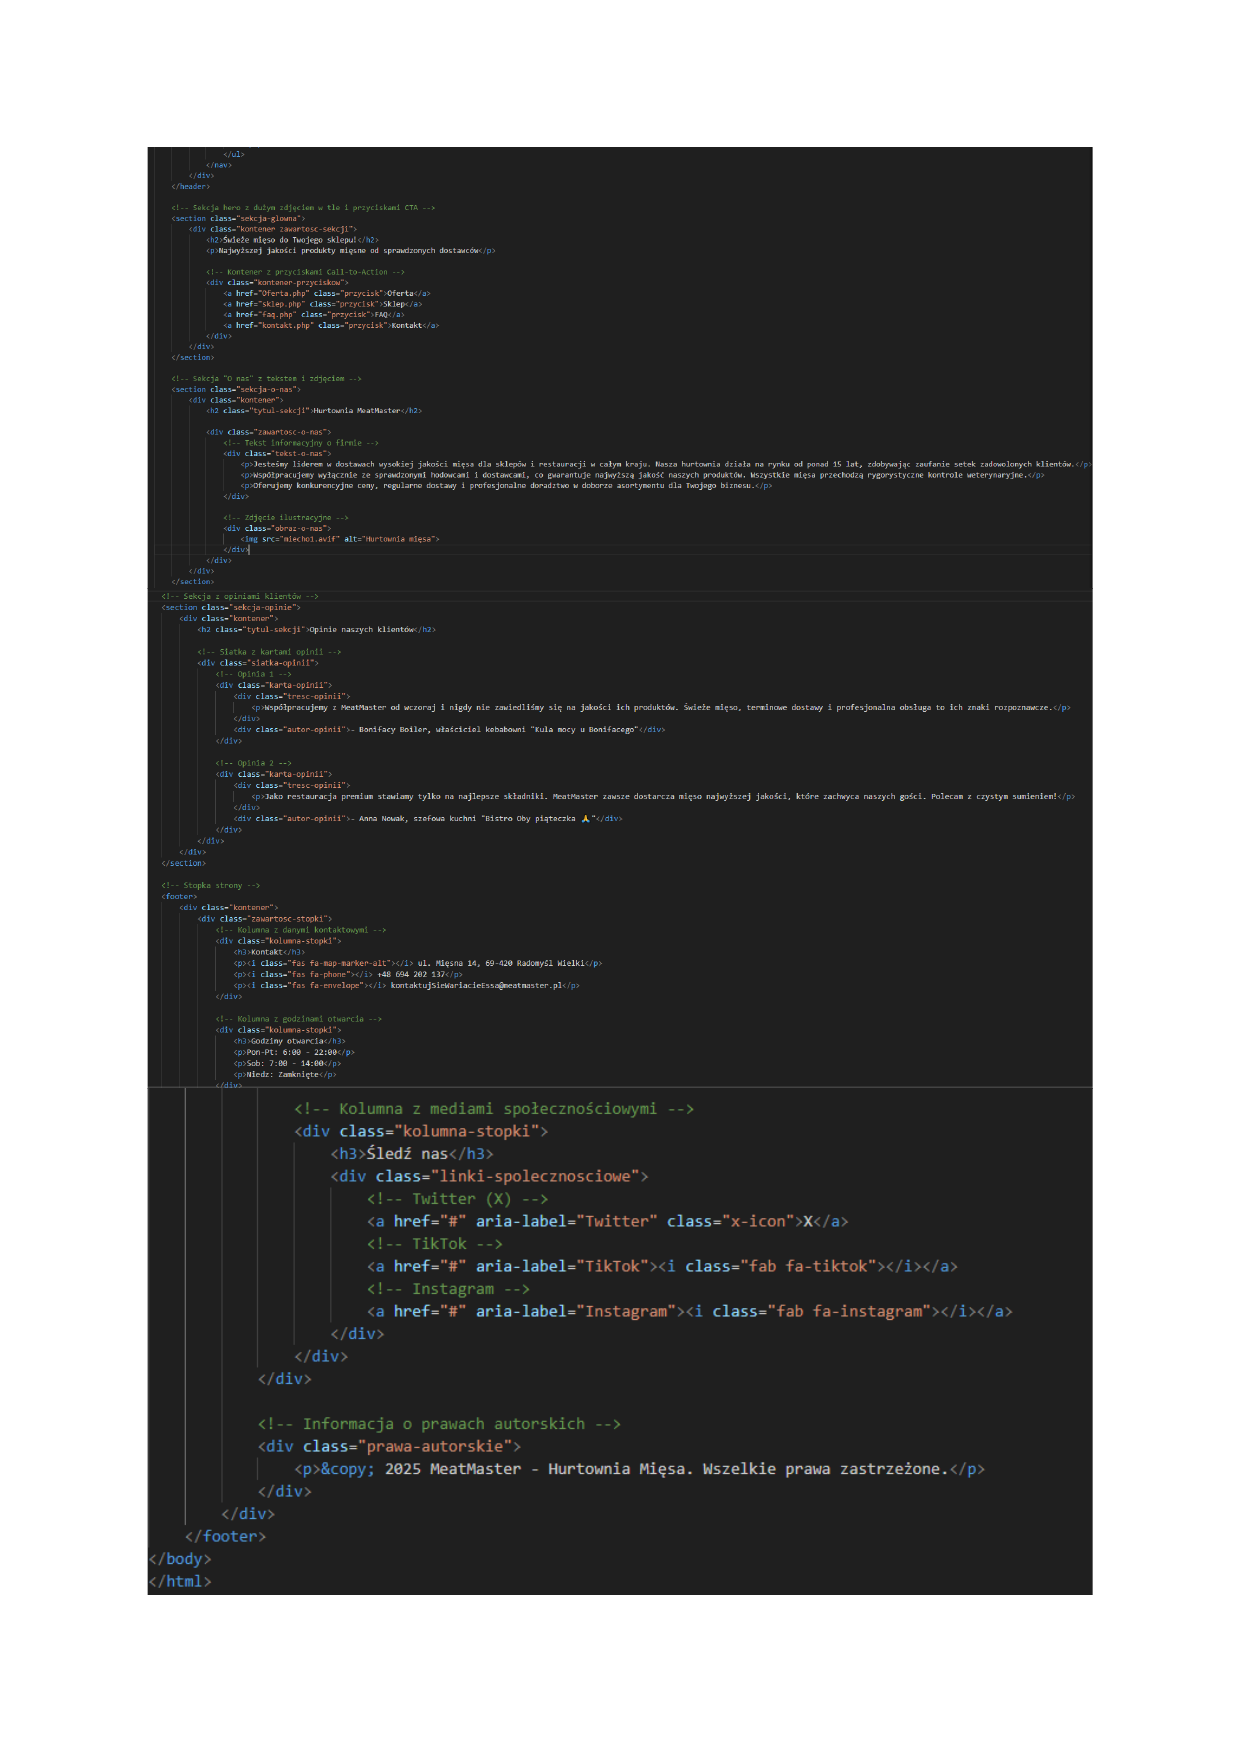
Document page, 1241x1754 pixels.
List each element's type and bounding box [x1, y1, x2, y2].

picture [147, 147, 1093, 1595]
